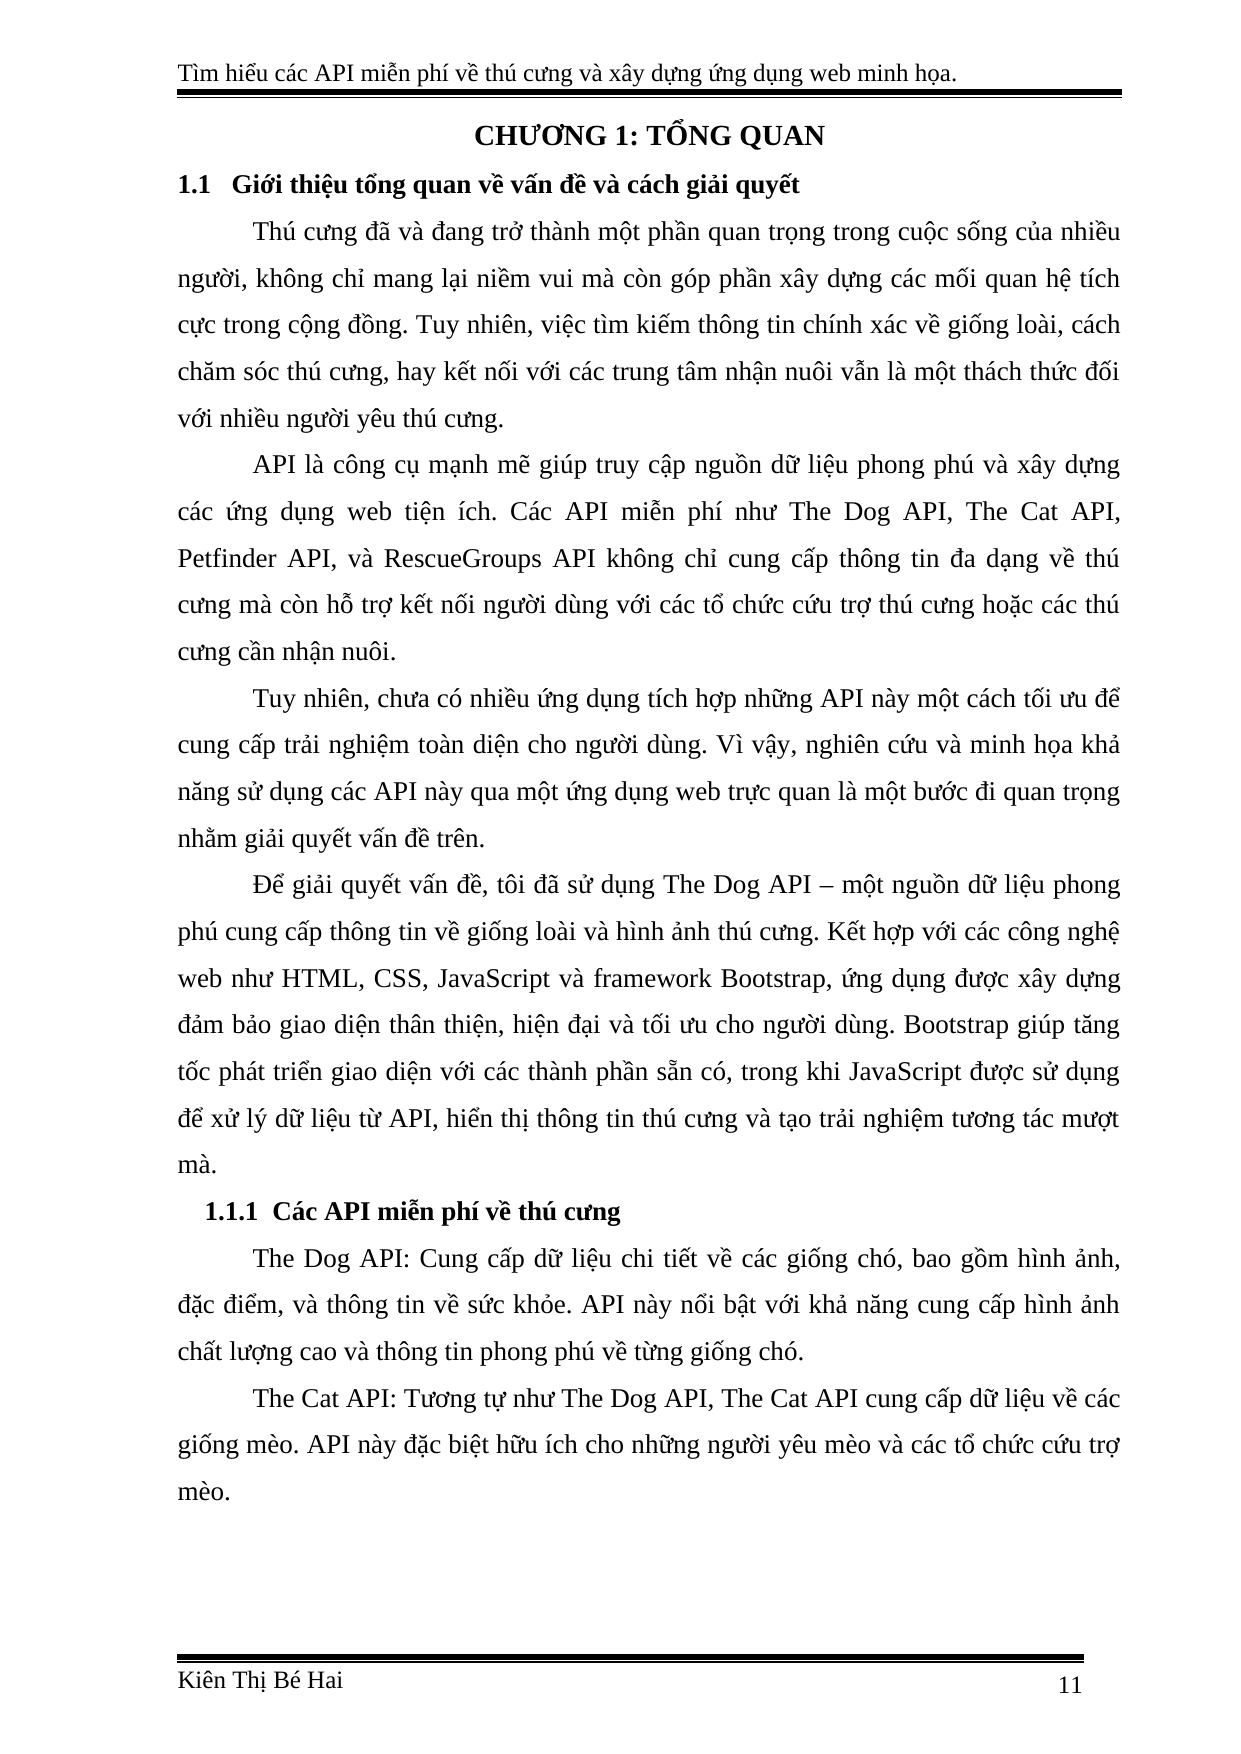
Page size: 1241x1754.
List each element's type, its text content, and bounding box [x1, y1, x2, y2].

text The Cat API: Tương tự như The Dog API, The Cat API cung cấp dữ liệu về các giống mèo. API này đặc biệt hữu ích cho những người yêu mèo và các tổ chức cứu trợ mèo. [177, 1382, 1122, 1506]
text API là công cụ mạnh mẽ giúp truy cập nguồn dữ liệu phong phú và xây dựng các ứng dụng web tiện ích. Các API miễn phí như The Dog API, The Cat API, Petfinder API, và RescueGroups API không chỉ cung cấp thông tin đa dạng về thú cưng mà còn hỗ trợ kết nối người dùng với các tổ chức cứu trợ thú cưng hoặc các thú cưng cần nhận nuôi. [177, 448, 1122, 666]
text The Dog API: Cung cấp dữ liệu chi tiết về các giống chó, bao gồm hình ảnh, đặc điểm, và thông tin về sức khỏe. API này nổi bật với khả năng cung cấp hình ảnh chất lượng cao và thông tin phong phú về từng giống chó. [177, 1242, 1122, 1366]
text 1.1 Giới thiệu tổng quan về vấn đề và cách giải quyết [177, 168, 1122, 199]
text CHƯƠNG 1: TỔNG QUAN [177, 118, 1122, 152]
text 1.1.1 Các API miễn phí về thú cưng [177, 1195, 1122, 1226]
text Tuy nhiên, chưa có nhiều ứng dụng tích hợp những API này một cách tối ưu để cung cấp trải nghiệm toàn diện cho người dùng. Vì vậy, nghiên cứu và minh họa khả năng sử dụng các API này qua một ứng dụng web trực quan là một bước đi quan trọng nhằm giải quyết vấn đề trên. Để giải quyết vấn đề, tôi đã sử dụng The Dog API – một nguồn dữ liệu phong phú cung cấp thông tin về giống loài và hình ảnh thú cưng. Kết hợp với các công nghệ web như HTML, CSS, JavaScript và framework Bootstrap, ứng dụng được xây dựng đảm bảo giao diện thân thiện, hiện đại và tối ưu cho người dùng. Bootstrap giúp tăng tốc phát triển giao diện với các thành phần sẵn có, trong khi JavaScript được sử dụng để xử lý dữ liệu từ API, hiển thị thông tin thú cưng và tạo trải nghiệm tương tác mượt mà. [177, 682, 1122, 1179]
text Thú cưng đã và đang trở thành một phần quan trọng trong cuộc sống của nhiều người, không chỉ mang lại niềm vui mà còn góp phần xây dựng các mối quan hệ tích cực trong cộng đồng. Tuy nhiên, việc tìm kiếm thông tin chính xác về giống loài, cách chăm sóc thú cưng, hay kết nối với các trung tâm nhận nuôi vẫn là một thách thức đối với nhiều người yêu thú cưng. [177, 215, 1122, 433]
